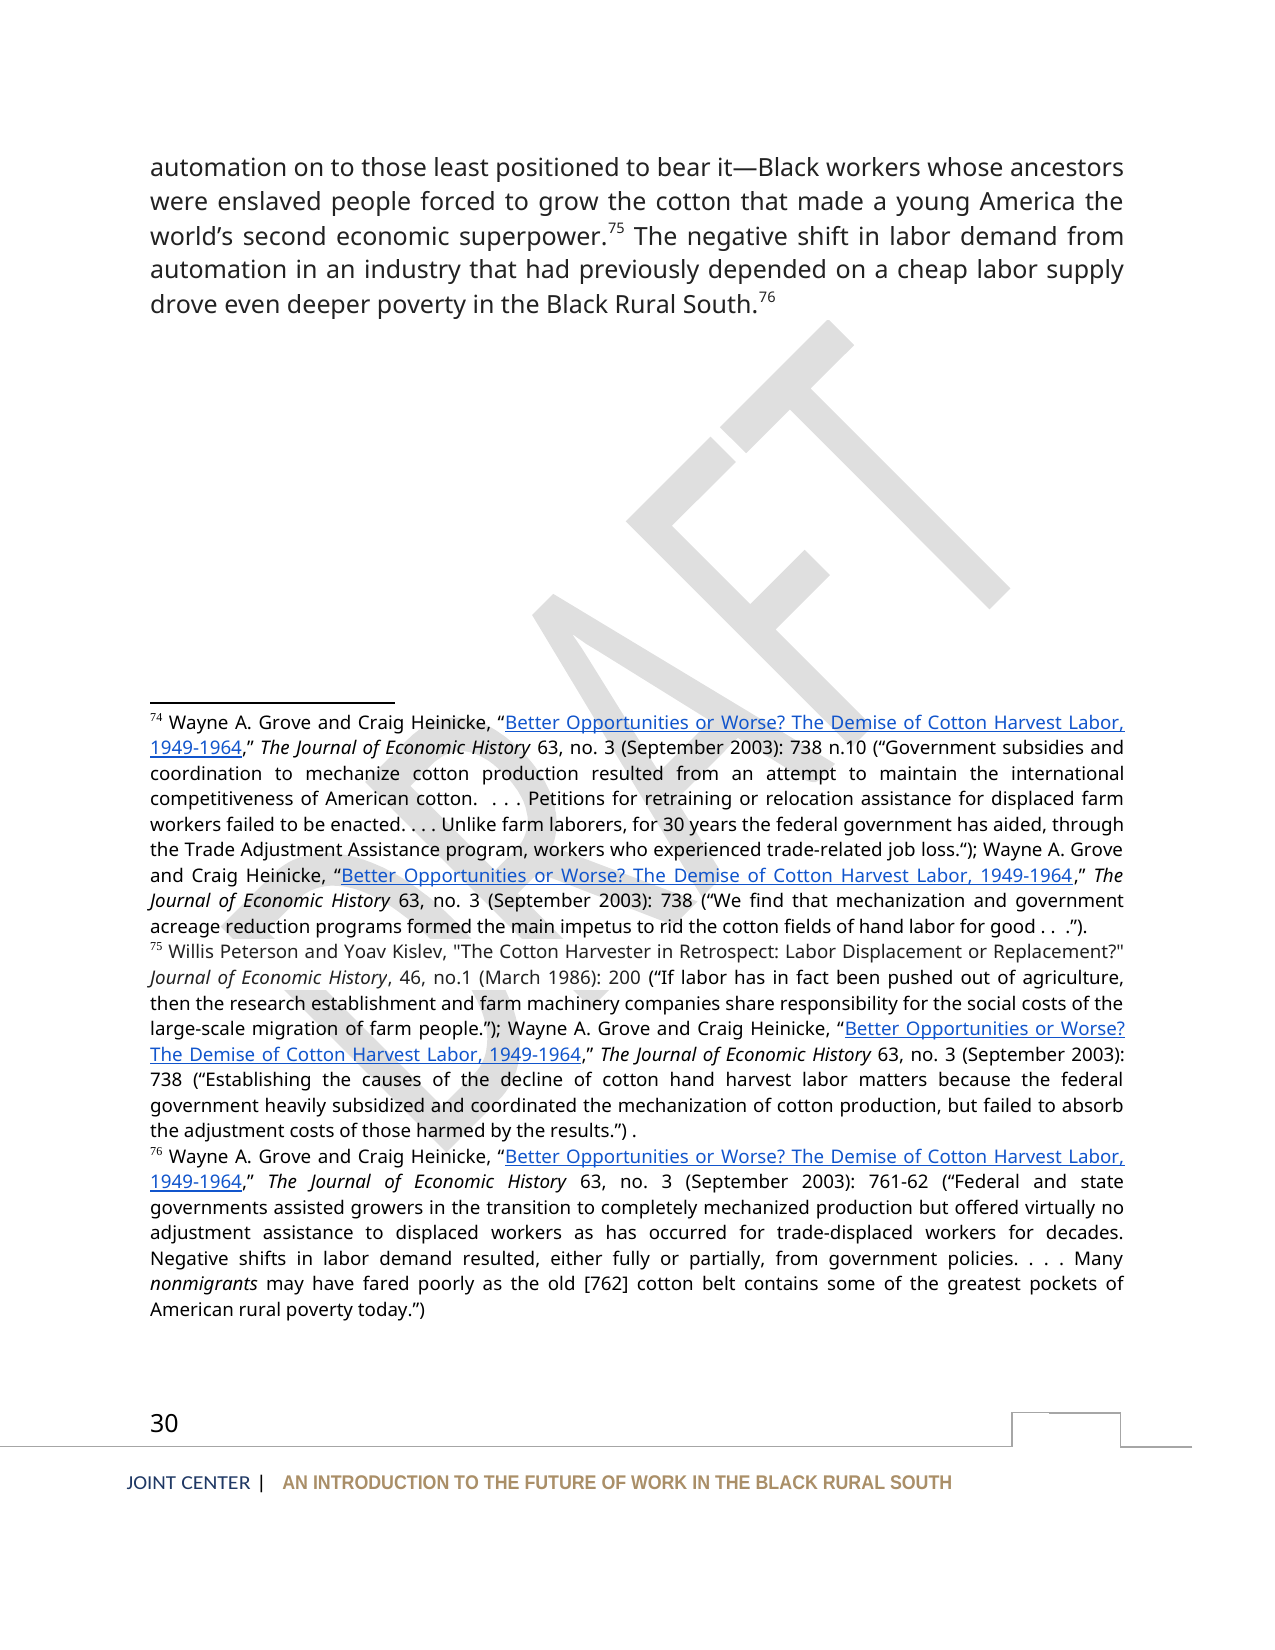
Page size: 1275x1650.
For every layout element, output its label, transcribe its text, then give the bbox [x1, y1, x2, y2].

text Unfortunately, for those workers who were displaced and remained in the Black Rural South, the federal government did not enact programs for “retraining or relocation assistance for displaced farm workers” as it does for workers experiencing trade-related job loss. Retraining and relocation assistance was unavailable, even though the federal government “heavily subsidized and coordinated the mechanization of cotton production” to keep American cotton competitive in international markets. The federal government, cotton plantation owners, and farm machinery companies effectively externalized the costs of automation on to those least positioned to bear it—Black workers whose ancestors were enslaved people forced to grow the cotton that made a young America the world’s second economic superpower. The negative shift in labor demand from automation in an industry that had previously depended on a cheap labor supply drove even deeper poverty in the Black Rural South. [150, 150, 1125, 320]
